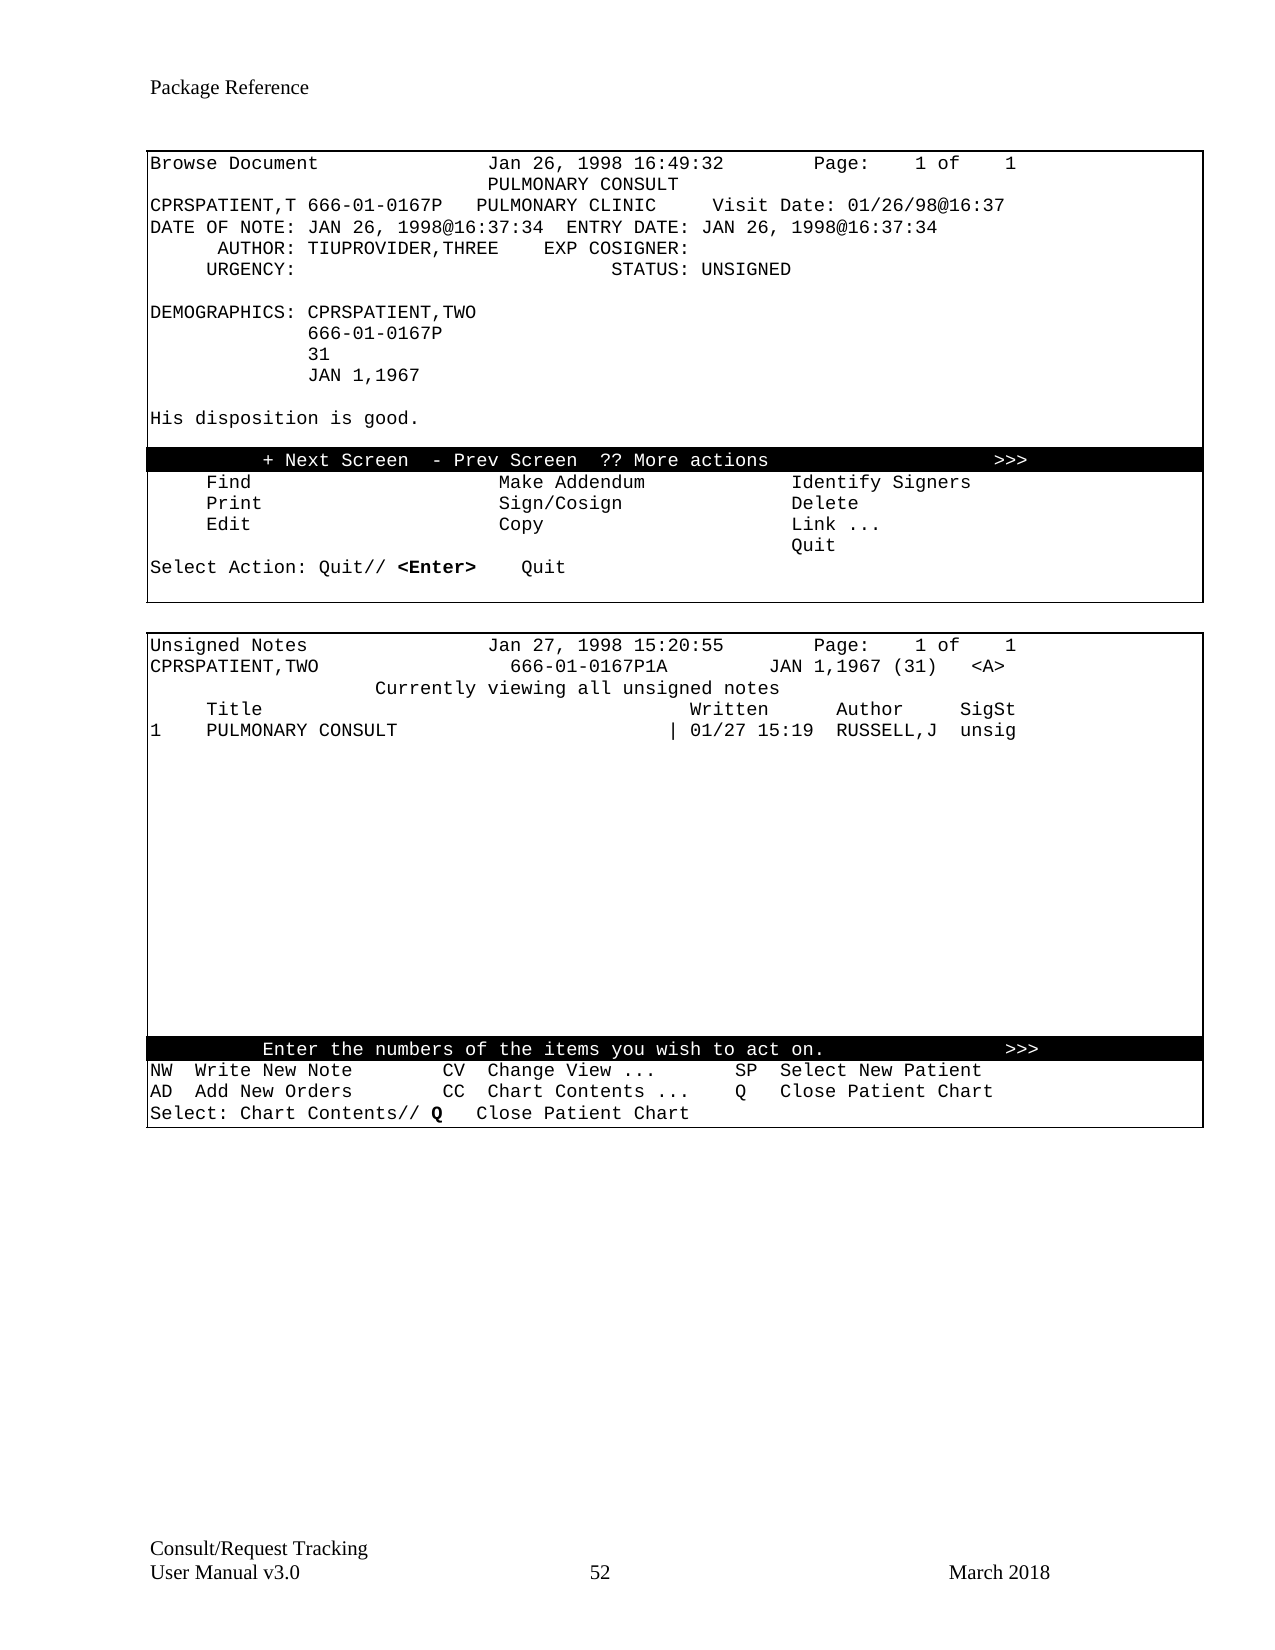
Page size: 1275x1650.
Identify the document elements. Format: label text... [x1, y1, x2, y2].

text AUTHOR: TIUPROVIDER,THREE EXP COSIGNER: [148, 235, 1202, 256]
text Quit [148, 532, 1202, 554]
text 31 [148, 341, 1202, 362]
text Select Action: Quit// <Enter> Quit [148, 554, 1202, 579]
text His disposition is good. [148, 405, 1202, 430]
text JAN 1,1967 [148, 362, 1202, 387]
text Print Sign/Cosign Delete [148, 490, 1202, 511]
text Unsigned Notes Jan 27, 1998 15:20:55 Page: 1 of 1 [148, 634, 1202, 653]
text AD Add New Orders CC Chart Contents ... Q Close Patient Chart [148, 1078, 1202, 1100]
text Edit Copy Link ... [148, 511, 1202, 532]
text Title Written Author SigSt [148, 696, 1202, 717]
text + Next Screen - Prev Screen ?? More actions >>> [148, 447, 1202, 469]
text DEMOGRAPHICS: CPRSPATIENT,TWO [148, 299, 1202, 320]
text CPRSPATIENT,T 666-01-0167P PULMONARY CLINIC Visit Date: 01/26/98@16:37 [148, 192, 1202, 214]
text Browse Document Jan 26, 1998 16:49:32 Page: 1 of 1 [148, 152, 1202, 171]
text CPRSPATIENT,TWO 666-01-0167P1A JAN 1,1967 (31) <A> [148, 653, 1202, 675]
text DATE OF NOTE: JAN 26, 1998@16:37:34 ENTRY DATE: JAN 26, 1998@16:37:34 [148, 214, 1202, 235]
text 1 PULMONARY CONSULT | 01/27 15:19 RUSSELL,J unsig [148, 717, 1202, 742]
text NW Write New Note CV Change View ... SP Select New Patient [148, 1057, 1202, 1078]
text Enter the numbers of the items you wish to act on. >>> [148, 1036, 1202, 1057]
text 666-01-0167P [148, 320, 1202, 341]
text Find Make Addendum Identify Signers [148, 469, 1202, 490]
text Select: Chart Contents// Q Close Patient Chart [148, 1100, 1202, 1127]
text Currently viewing all unsigned notes [148, 675, 1202, 696]
text PULMONARY CONSULT [148, 171, 1202, 192]
text URGENCY: STATUS: UNSIGNED [148, 256, 1202, 281]
